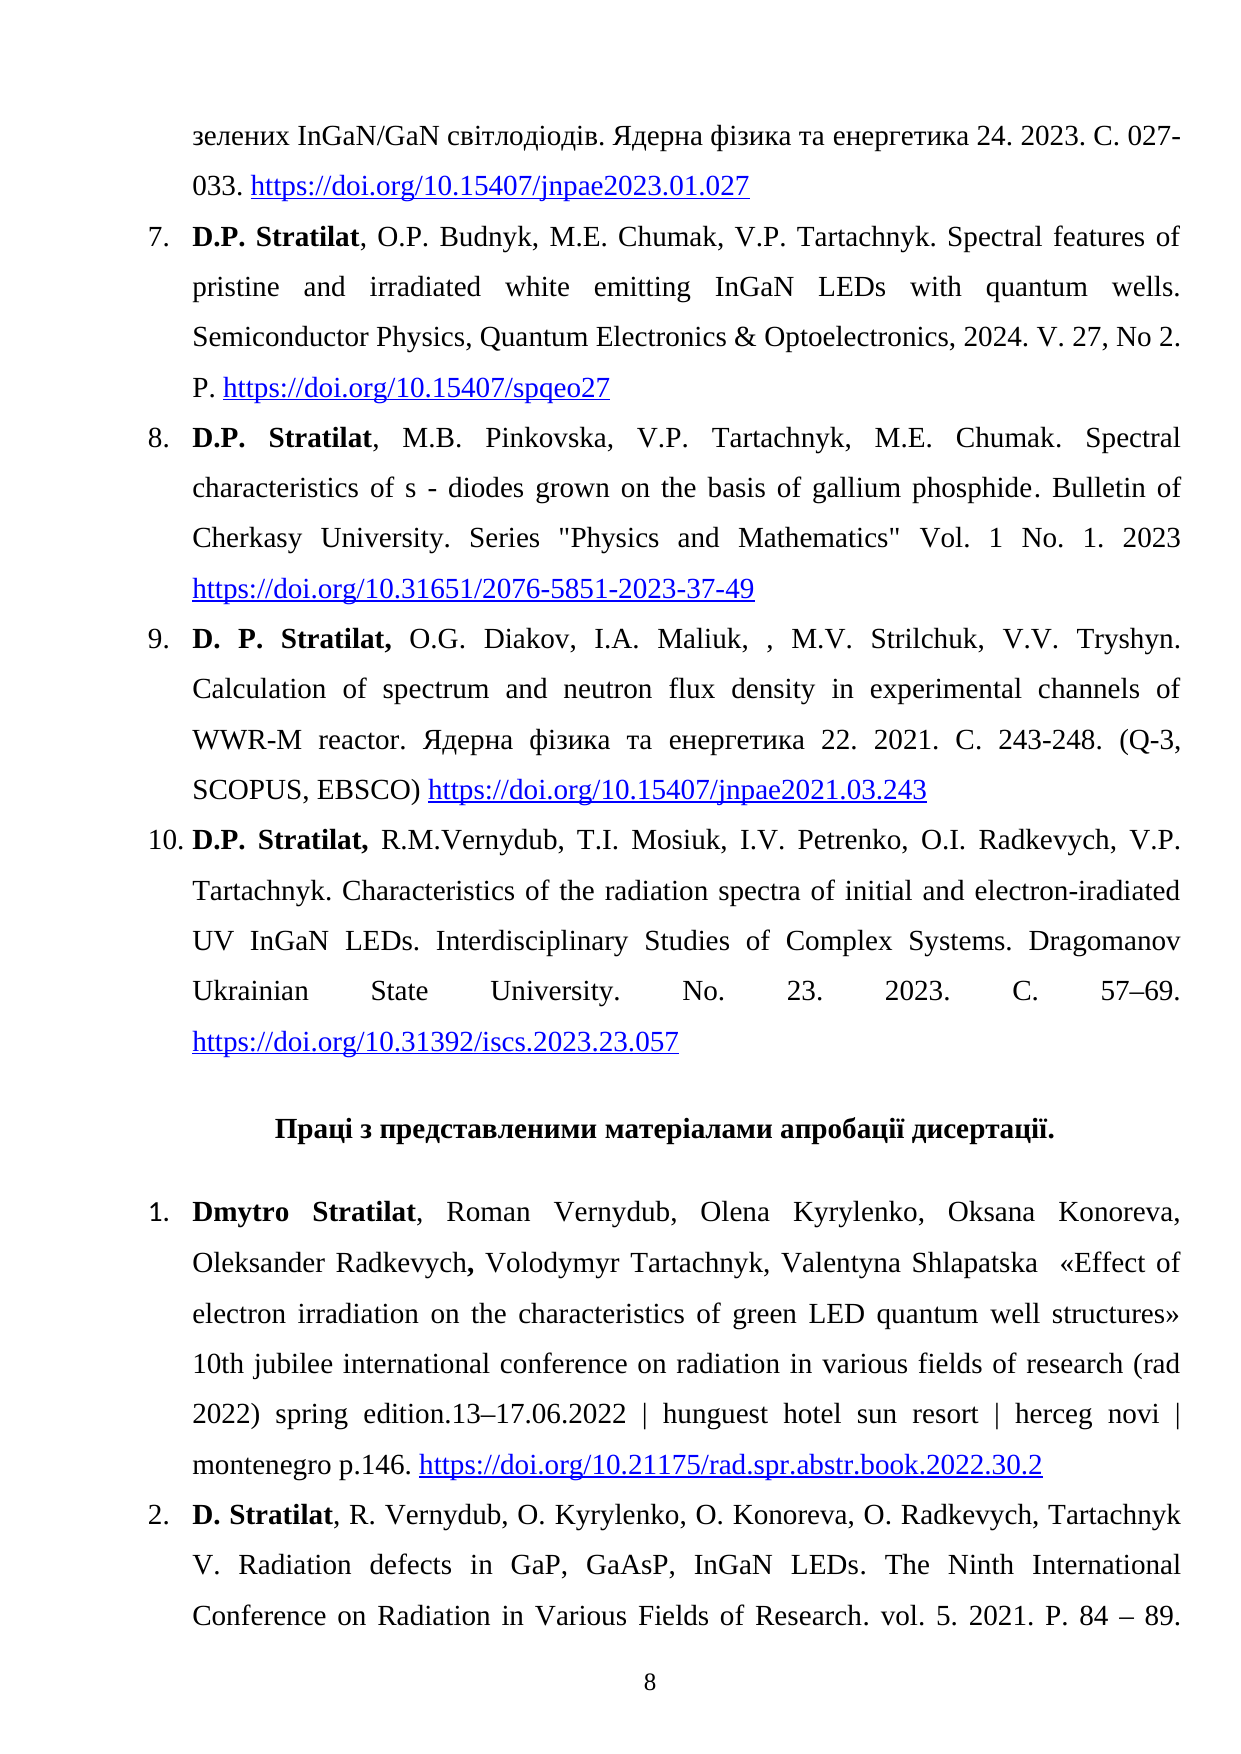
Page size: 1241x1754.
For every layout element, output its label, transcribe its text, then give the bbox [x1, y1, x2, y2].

list Dmytro Stratilat, Roman Vernydub, Olena Kyrylenko, Oksana Konoreva, Oleksander Radkevych, Volodymyr Tartachnyk, Valentyna Shlapatska «Effect of electron irradiation on the characteristics of green LED quantum well structures» 10th jubilee international conference on radiation in various fields of research (rad 2022) spring edition.13–17.06.2022 | hunguest hotel sun resort | herceg novi | montenegro p.146. https://doi.org/10.21175/rad.spr.abstr.book.2022.30.2 [148, 1193, 1181, 1480]
list D.P. Stratilat, O.P. Budnyk, M.E. Chumak, V.P. Tartachnyk. Spectral features of pristine and irradiated white emitting InGaN LEDs with quantum wells. Semiconductor Physics, Quantum Electronics & Optoelectronics, 2024. V. 27, No 2. P. https://doi.org/10.15407/spqeo27 [148, 219, 1181, 403]
text Праці з представленими матеріалами апробації дисертації. [148, 1112, 1181, 1145]
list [148, 1497, 1181, 1631]
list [148, 118, 1181, 202]
list D.P. Stratilat, R.M.Vernydub, T.I. Mosiuk, I.V. Petrenko, O.I. Radkevych, V.P. Tartachnyk. Characteristics of the radiation spectra of initial and electron-iradiated UV InGaN LEDs. Interdisciplinary Studies of Complex Systems. Dragomanov Ukrainian State University. No. 23. 2023. C. 57–69. https://doi.org/10.31392/iscs.2023.23.057 [148, 822, 1181, 1057]
list D.P. Stratilat, M.B. Pinkovska, V.P. Tartachnyk, M.E. Chumak. Spectral characteristics of s - diodes grown on the basis of gallium phosphide. Bulletin of Cherkasy University. Series "Physics and Mathematics" Vol. 1 No. 1. 2023 https://doi.org/10.31651/2076-5851-2023-37-49 [148, 420, 1181, 604]
list D. P. Stratilat, O.G. Diakov, І.А. Maliuk, , М.V. Strilchuk, V.V. Tryshyn. Calculation of spectrum and neutron flux density in experimental channels of WWR-M reactor. Ядерна фізика та енергетика 22. 2021. C. 243-248. (Q-3, SCOPUS, EBSCO) https://doi.org/10.15407/jnpae2021.03.243 [148, 621, 1181, 806]
